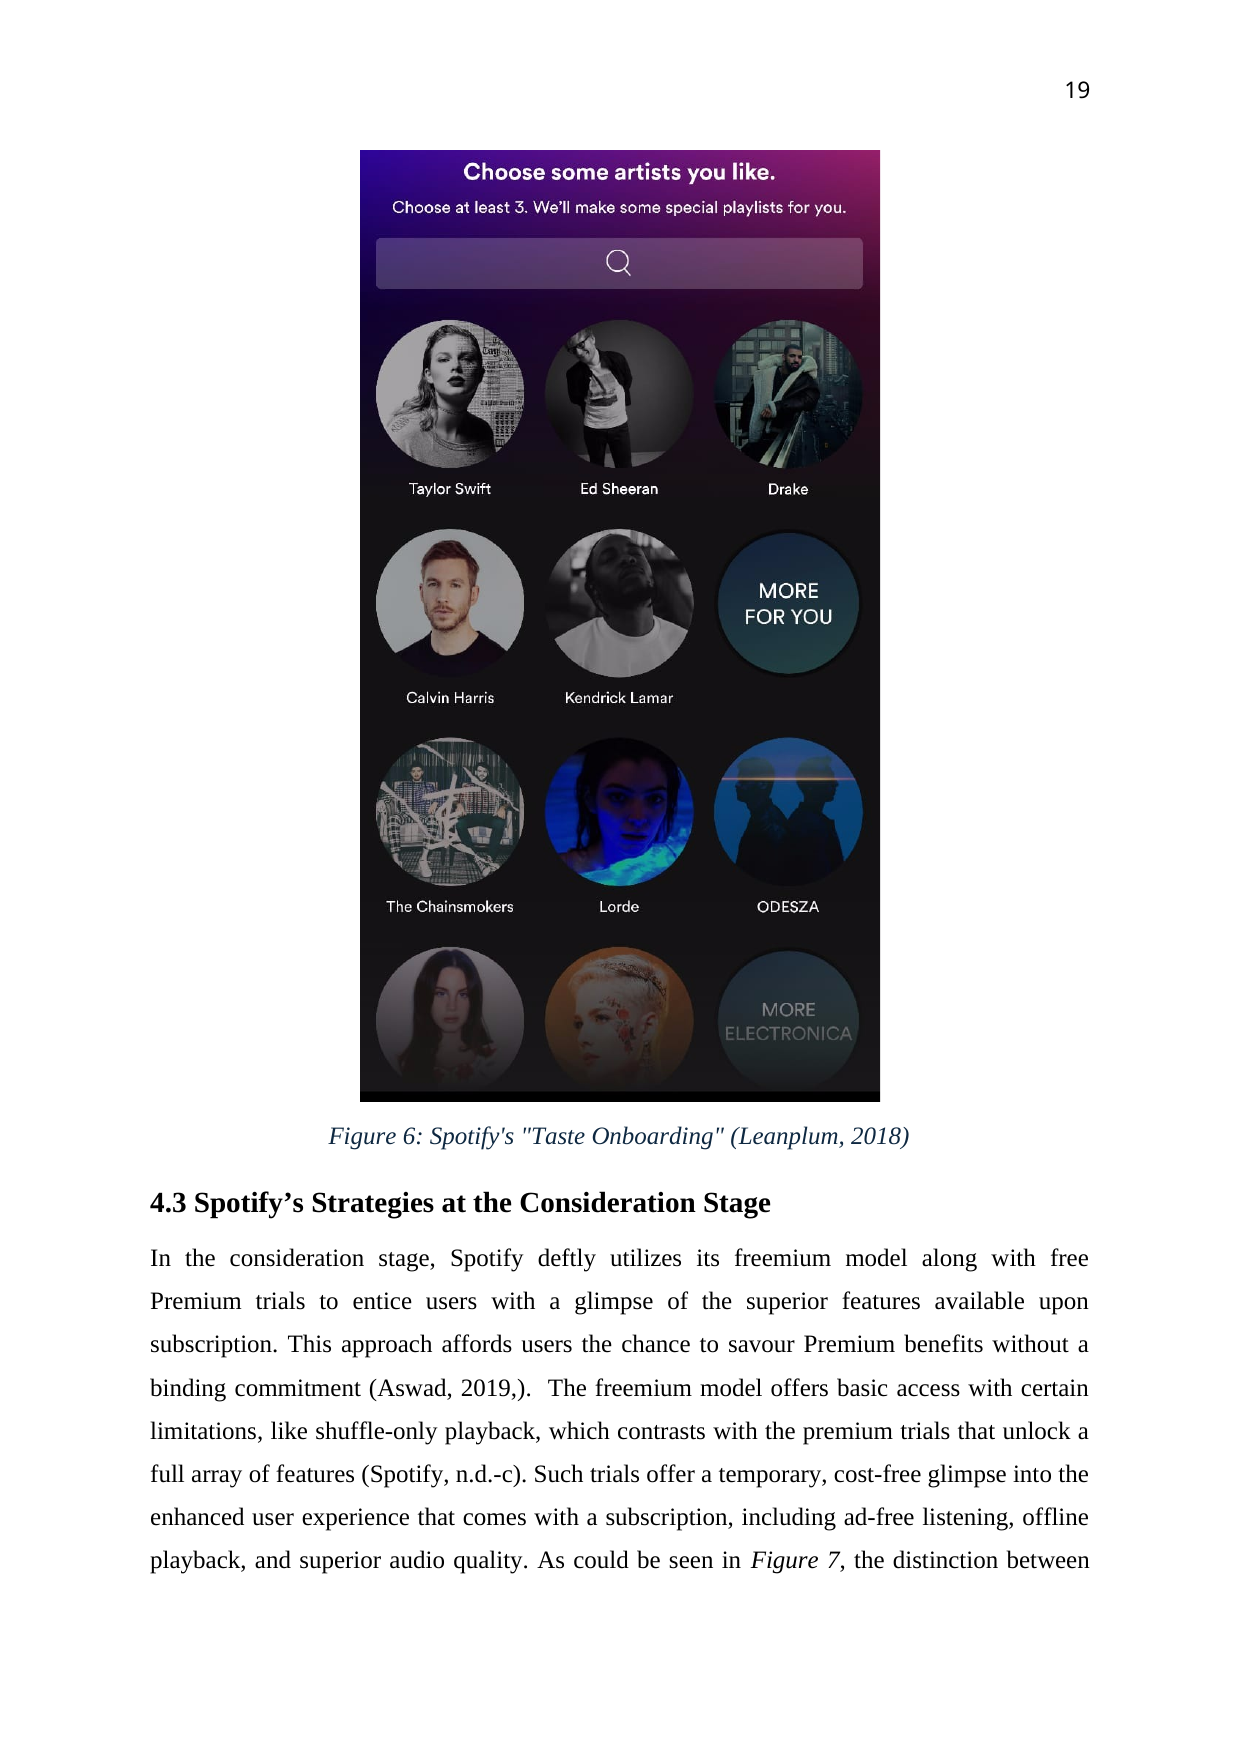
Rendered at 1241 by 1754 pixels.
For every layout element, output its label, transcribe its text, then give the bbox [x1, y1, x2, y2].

picture [360, 150, 881, 1102]
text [150, 1243, 1090, 1574]
subtitle 4.3 Spotify’s Strategies at the Consideration Stage [150, 1185, 1090, 1218]
text Figure 6: Spotify's "Taste Onboarding" (Leanplum, 2018) [150, 1121, 1090, 1149]
